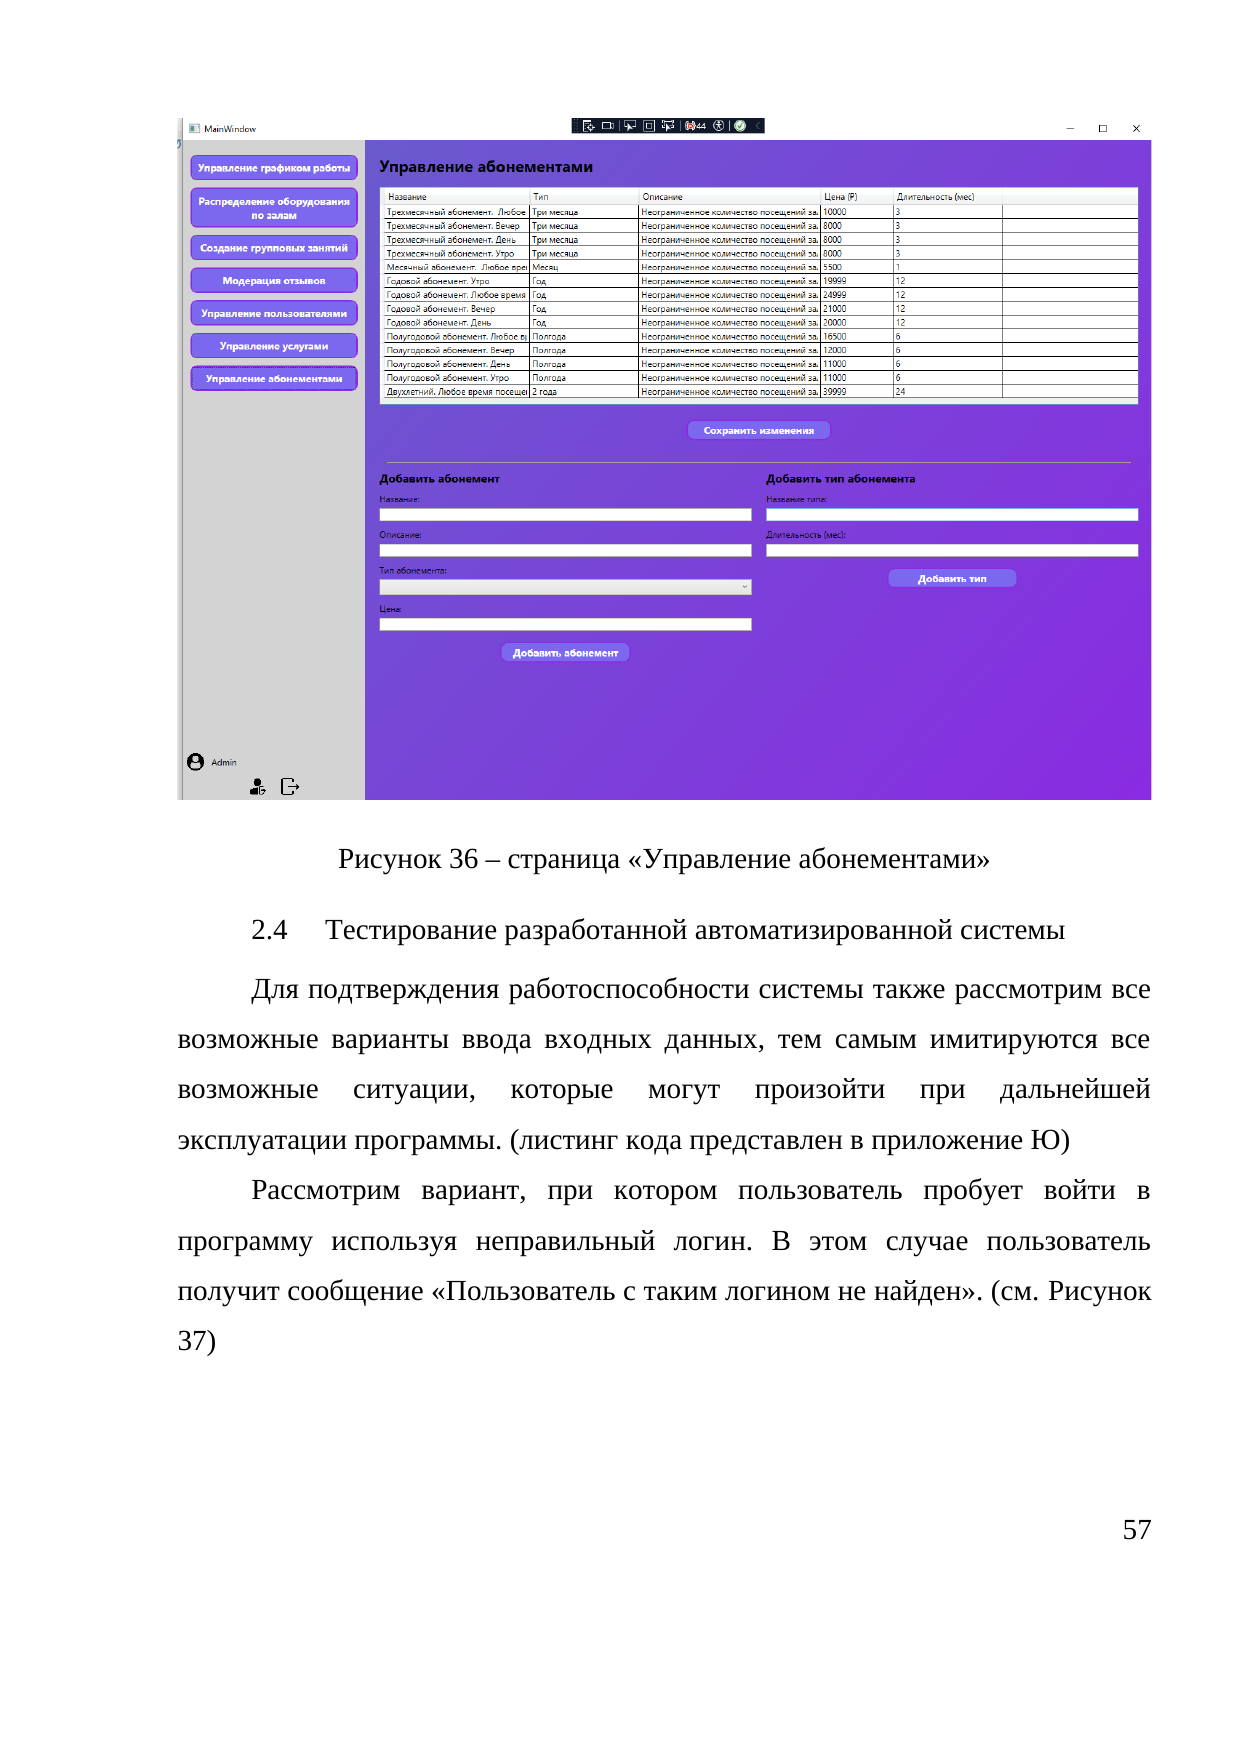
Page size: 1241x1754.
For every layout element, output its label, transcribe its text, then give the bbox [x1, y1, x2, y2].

picture [177, 118, 1152, 800]
text Для подтверждения работоспособности системы также рассмотрим все возможные варианты ввода входных данных, тем самым имитируются все возможные ситуации, которые могут произойти при дальнейшей эксплуатации программы. (листинг кода представлен в приложение Ю) [177, 971, 1152, 1156]
subtitle Тестирование разработанной автоматизированной системы [177, 912, 1152, 946]
text Рисунок 36 – страница «Управление абонементами» [295, 841, 1033, 875]
text Рассмотрим вариант, при котором пользователь пробует войти в программу используя неправильный логин. В этом случае пользователь получит сообщение «Пользователь с таким логином не найден». (см. Рисунок 37) [177, 1172, 1152, 1357]
